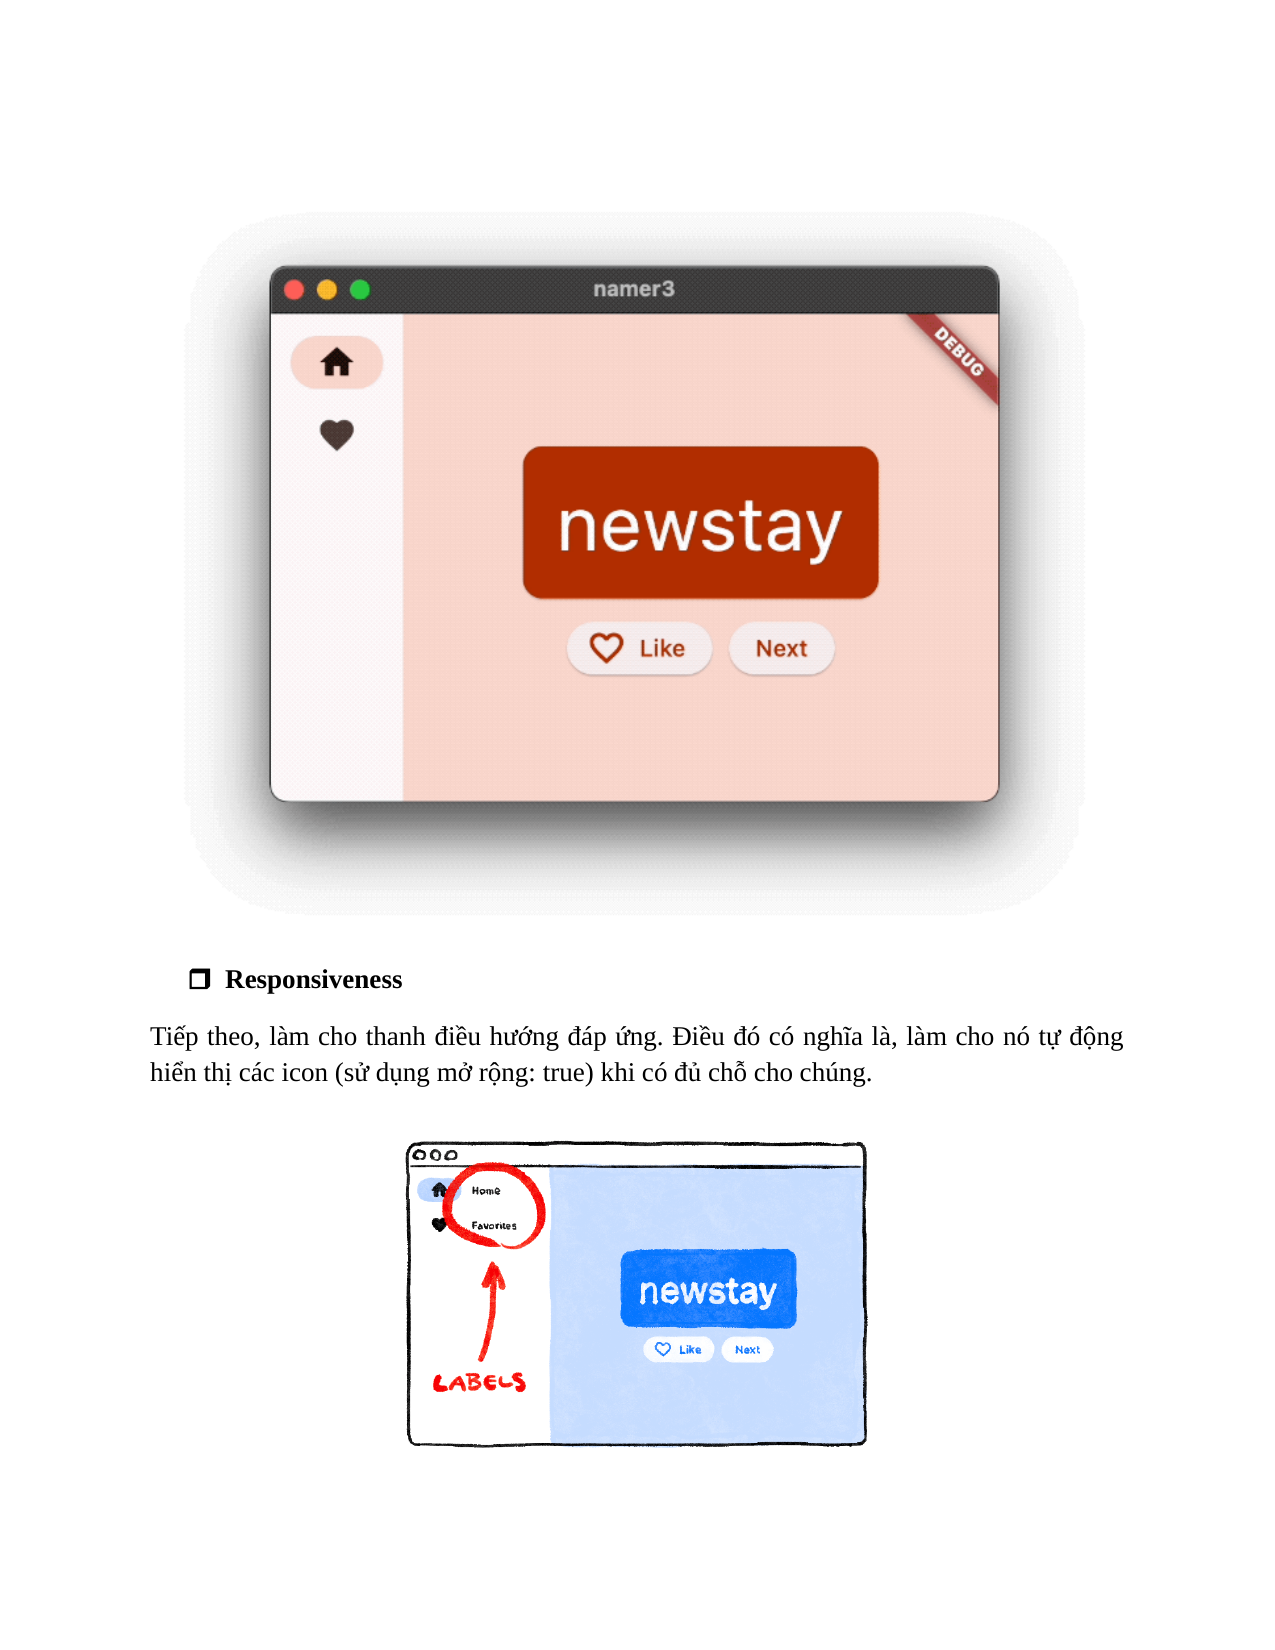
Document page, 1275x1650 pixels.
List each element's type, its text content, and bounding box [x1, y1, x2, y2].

picture [378, 1112, 897, 1480]
picture [150, 150, 1125, 939]
list Responsiveness [187, 963, 1125, 994]
text Tiếp theo, làm cho thanh điều hướng đáp ứng. Điều đó có nghĩa là, làm cho nó tự động hiển thị các icon (sử dụng mở rộng: true) khi có đủ chỗ cho chúng. [150, 1020, 1125, 1087]
